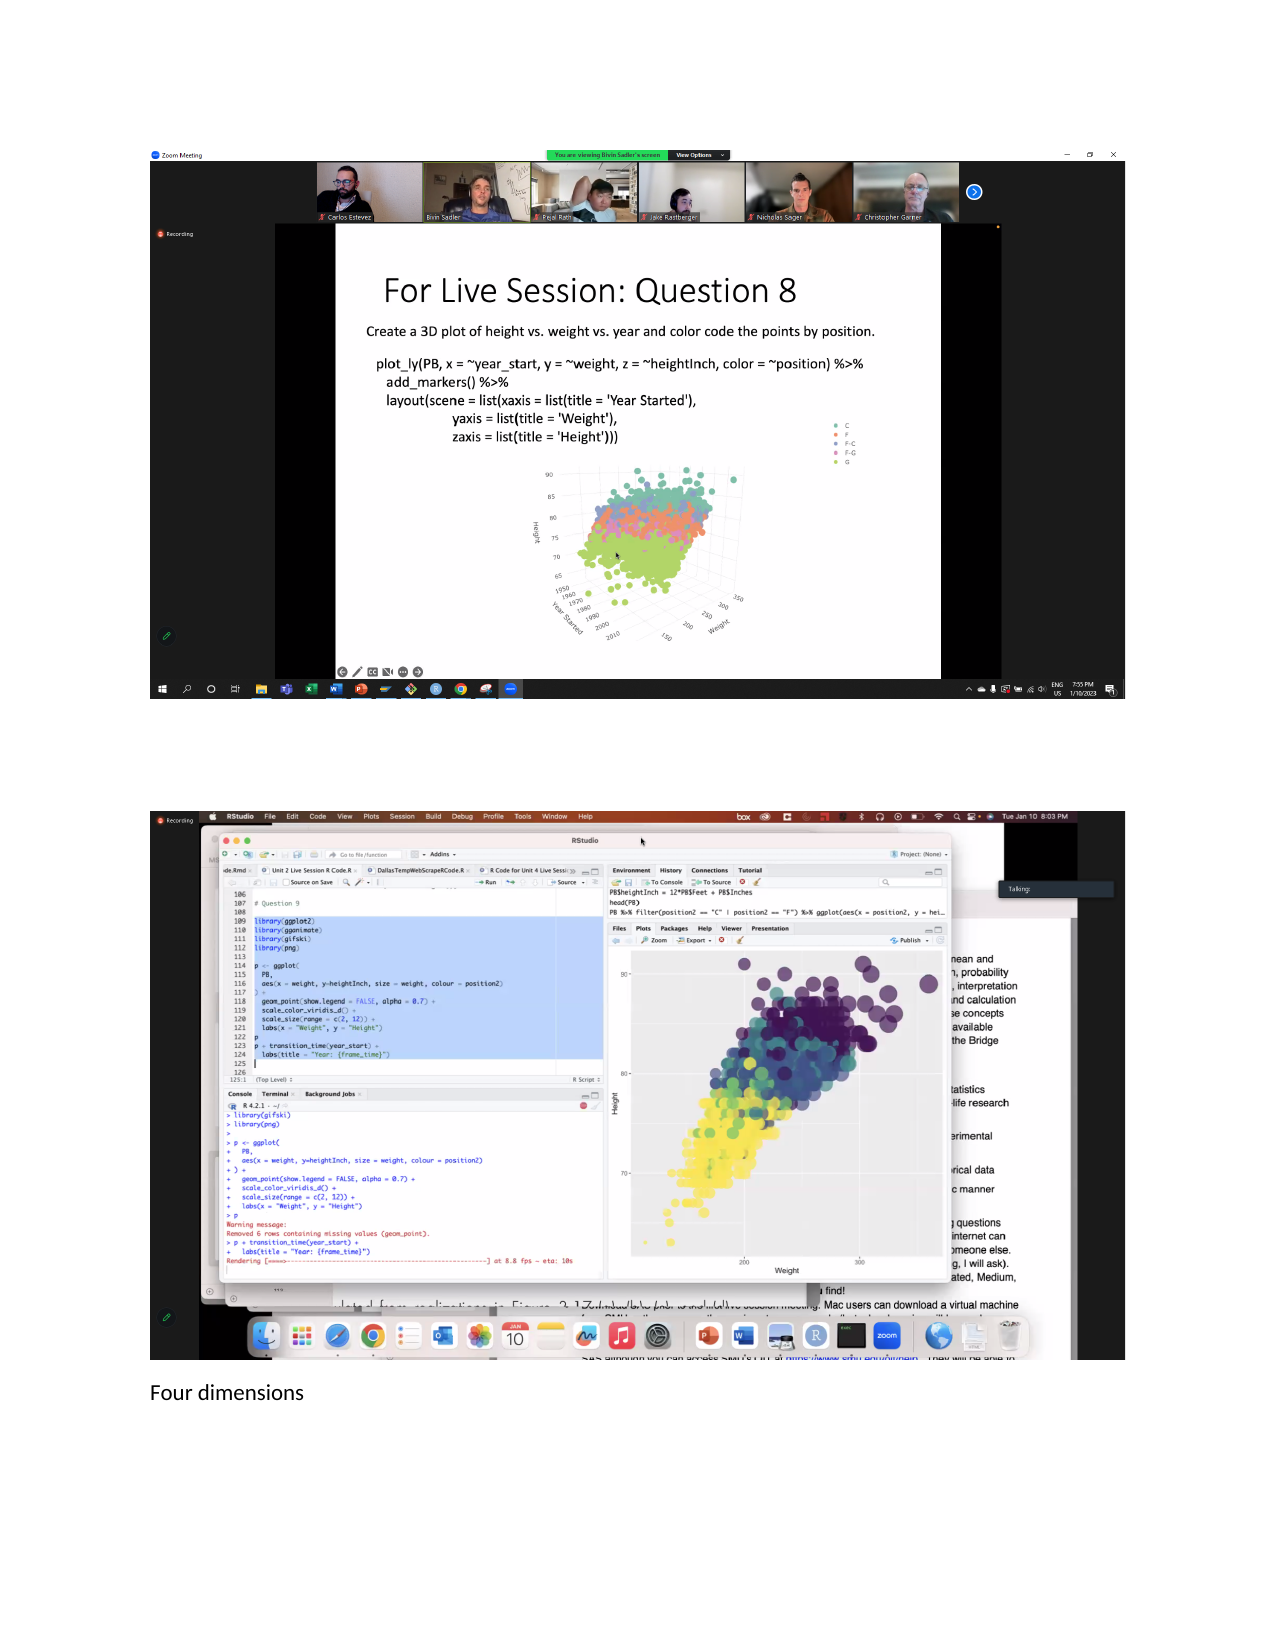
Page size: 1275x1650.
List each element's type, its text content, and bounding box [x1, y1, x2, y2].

text Four dimensions [150, 1378, 1125, 1406]
picture [150, 150, 1125, 699]
picture [150, 811, 1125, 1360]
